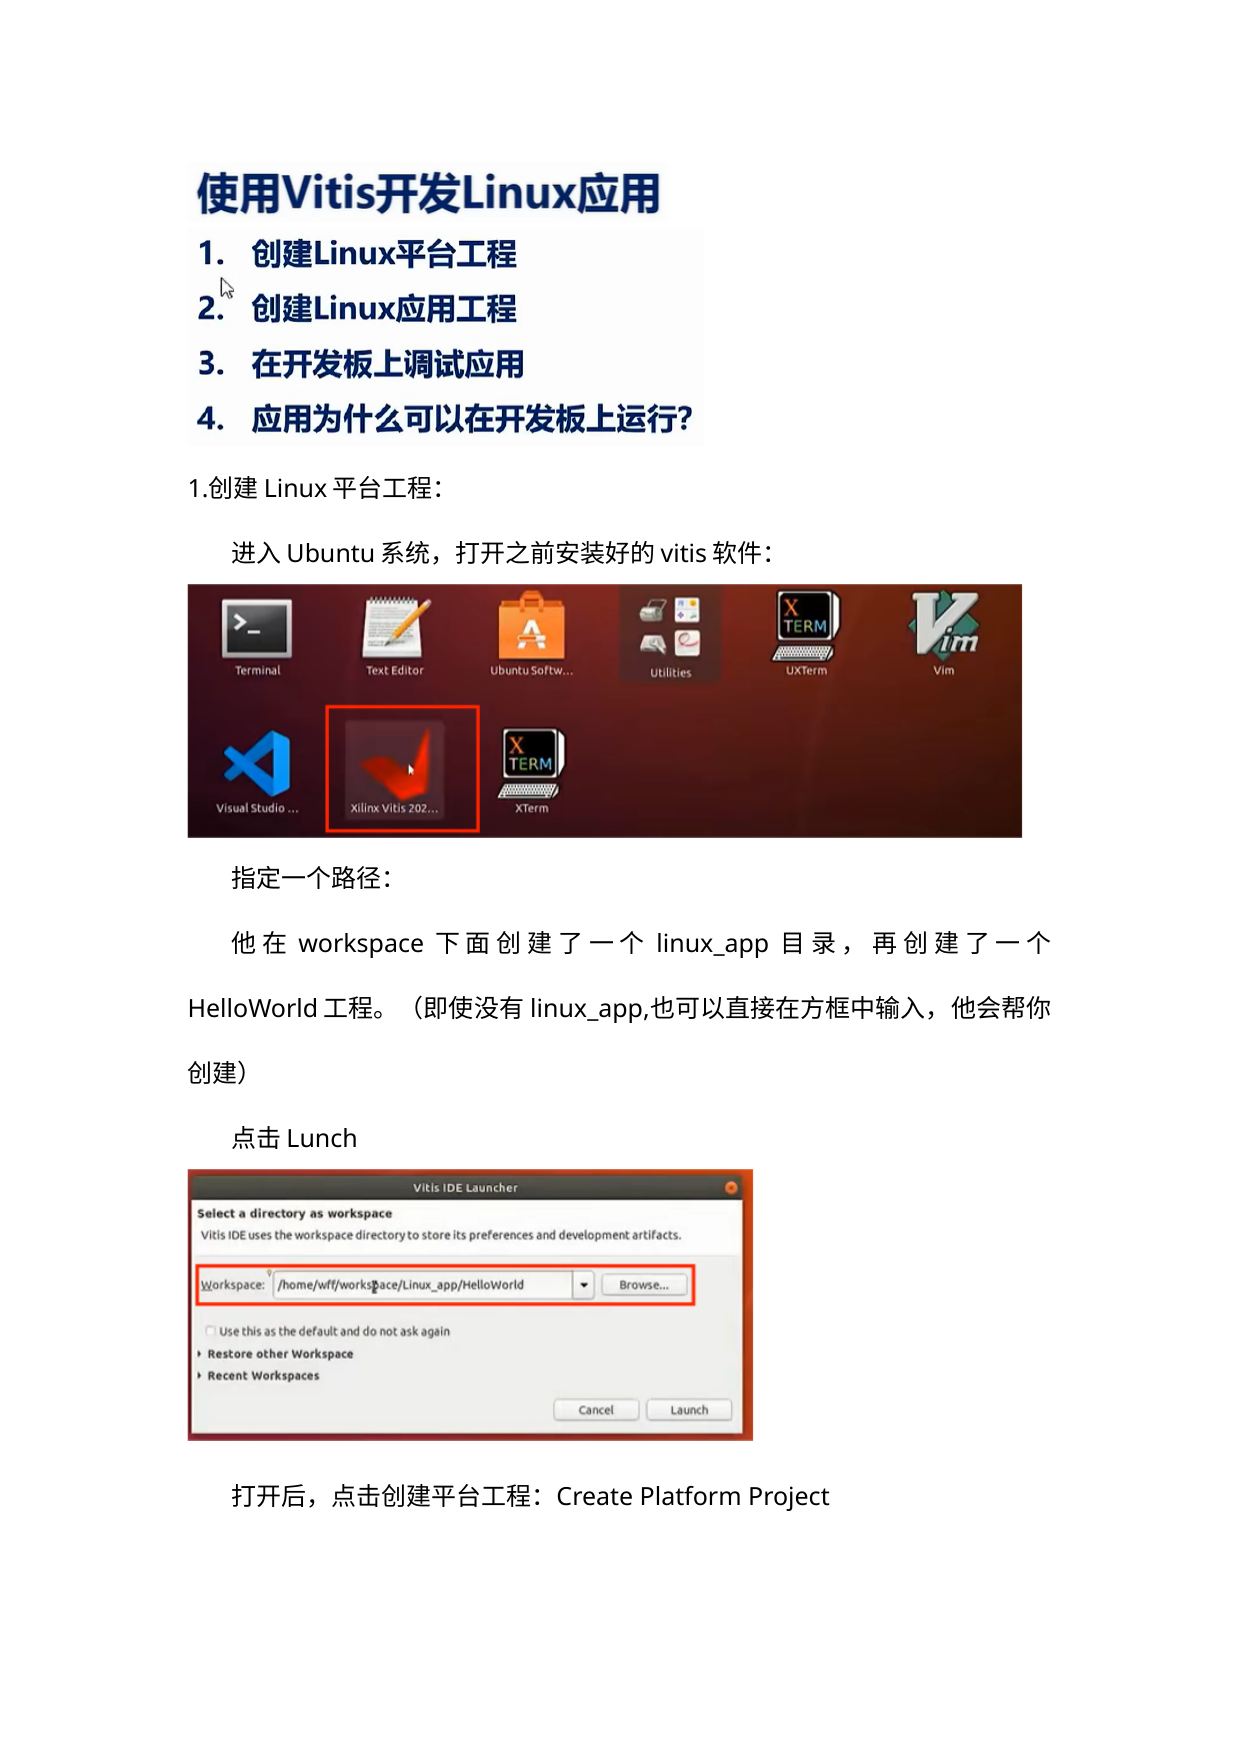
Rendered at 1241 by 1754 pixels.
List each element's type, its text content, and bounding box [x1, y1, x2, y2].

text 点击Lunch [187, 1104, 1053, 1169]
text 1.创建Linux平台工程： [187, 454, 1053, 519]
text 他在workspace下面创建了一个linux_app目录，再创建了一个HelloWorld工程。（即使没有linux_app,也可以直接在方框中输入，他会帮你创建） [187, 909, 1053, 1104]
picture [187, 162, 669, 222]
picture [187, 227, 705, 446]
text 进入Ubuntu系统，打开之前安装好的vitis软件： [187, 519, 1053, 584]
picture [187, 1169, 754, 1441]
picture [187, 584, 1023, 838]
text 打开后，点击创建平台工程：Create Platform Project [187, 1462, 1053, 1527]
text 指定一个路径： [187, 844, 1053, 909]
